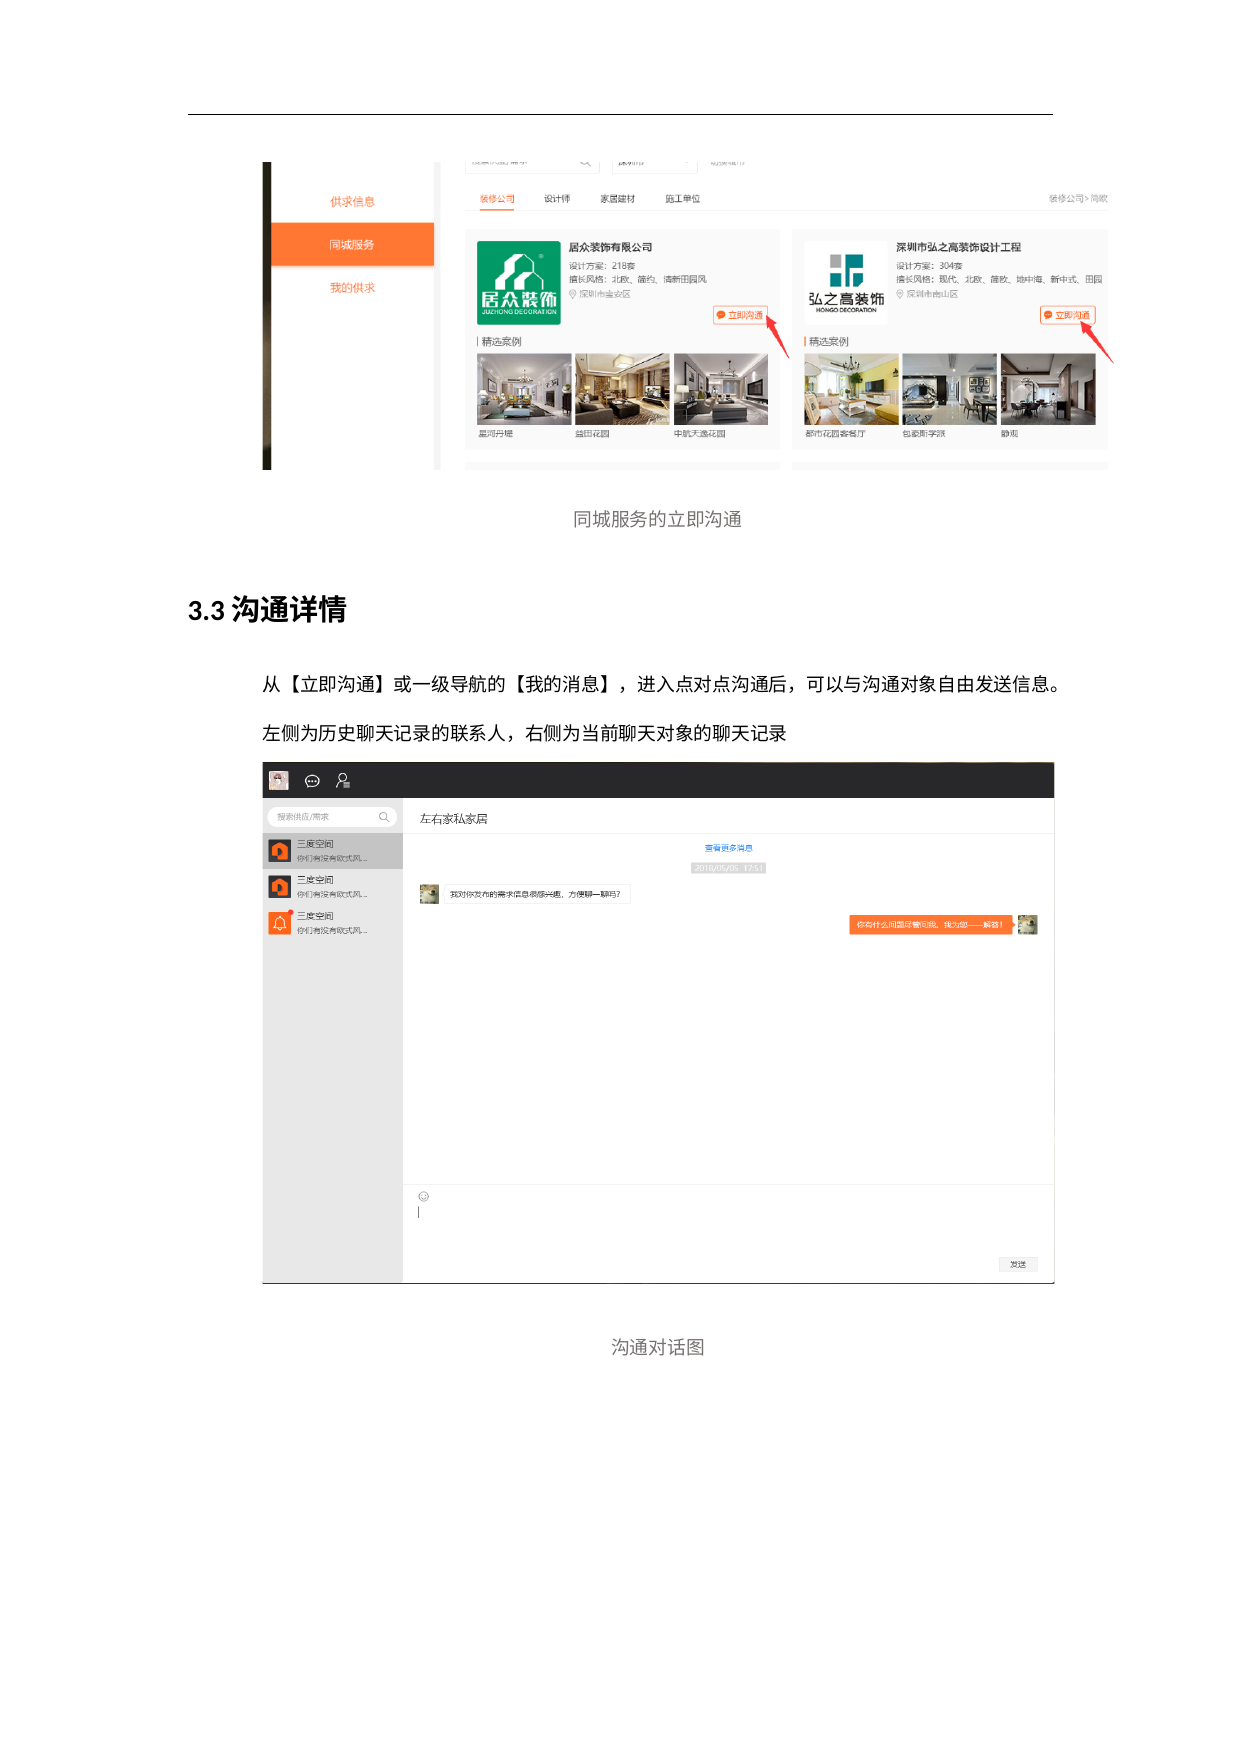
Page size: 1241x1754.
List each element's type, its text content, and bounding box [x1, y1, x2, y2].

list 沟通对话图 [262, 1330, 1053, 1362]
picture [262, 762, 1055, 1284]
subtitle 3.3沟通详情 [187, 575, 1053, 640]
list 同城服务的立即沟通 [262, 502, 1053, 535]
list 从【立即沟通】或一级导航的【我的消息】，进入点对点沟通后，可以与沟通对象自由发送信息。左侧为历史聊天记录的联系人，右侧为当前聊天对象的聊天记录 [262, 667, 1053, 749]
picture [262, 162, 1128, 470]
